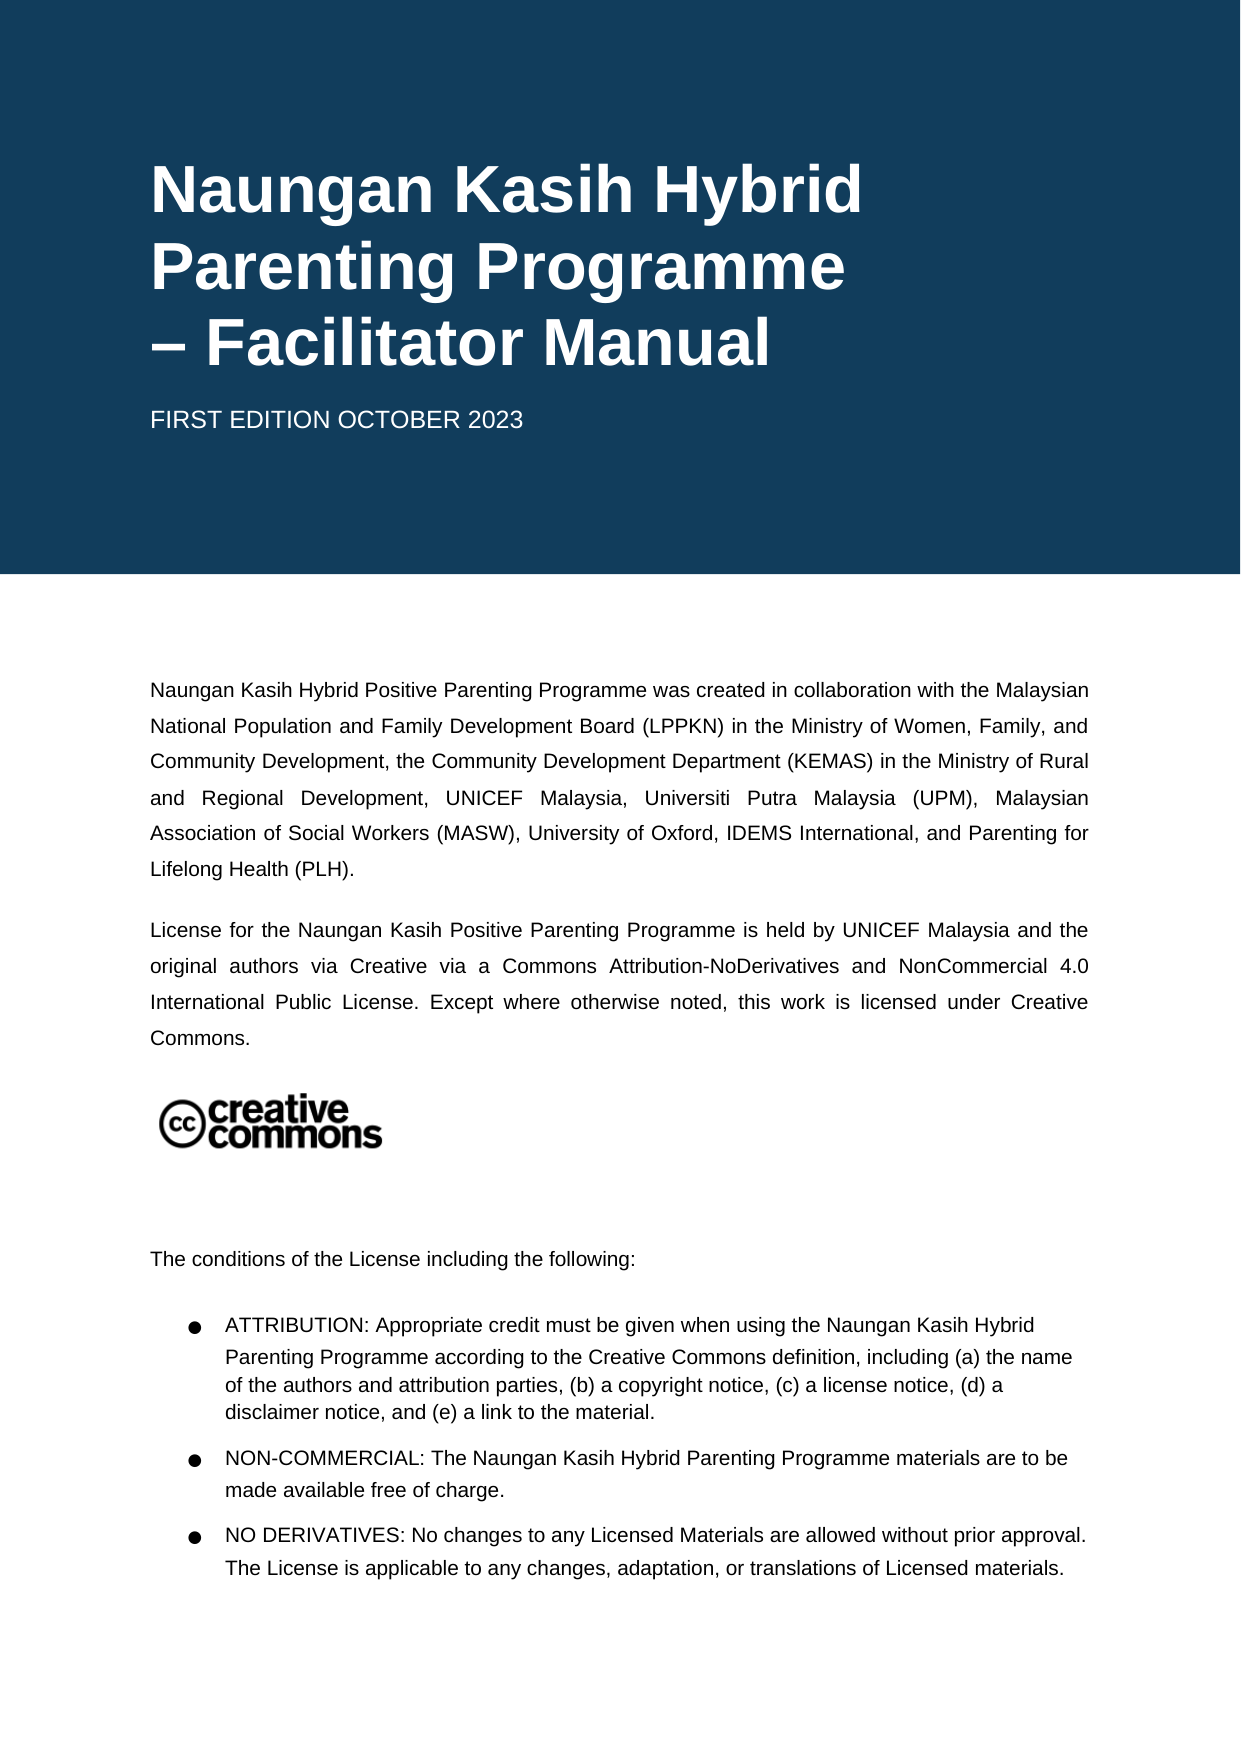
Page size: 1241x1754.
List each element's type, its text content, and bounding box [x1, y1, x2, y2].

text License for the Naungan Kasih Positive Parenting Programme is held by UNICEF Malaysia and the original authors via Creative via a Commons Attribution-NoDerivatives and NonCommercial 4.0 International Public License. Except where otherwise noted, this work is licensed under Creative Commons. [150, 918, 1090, 1050]
text Naungan Kasih Hybrid Positive Parenting Programme was created in collaboration with the Malaysian National Population and Family Development Board (LPPKN) in the Ministry of Women, Family, and Community Development, the Community Development Department (KEMAS) in the Ministry of Rural and Regional Development, UNICEF Malaysia, Universiti Putra Malaysia (UPM), Malaysian Association of Social Workers (MASW), University of Oxford, IDEMS International, and Parenting for Lifelong Health (PLH). [150, 677, 1090, 881]
text Naungan Kasih Hybrid Parenting Programme – Facilitator Manual [150, 150, 1090, 380]
list ATTRIBUTION: Appropriate credit must be given when using the Naungan Kasih Hybrid Parenting Programme according to the Creative Commons definition, including (a) the name of the authors and attribution parties, (b) a copyright notice, (c) a license notice, (d) a disclaimer notice, and (e) a link to the material. [187, 1307, 1090, 1424]
text The conditions of the License including the following: [150, 1247, 1090, 1271]
text FIRST EDITION OCTOBER 2023 [150, 405, 1090, 434]
picture [150, 1086, 412, 1164]
list NO DERIVATIVES: No changes to any Licensed Materials are allowed without prior approval. The License is applicable to any changes, adaptation, or translations of Licensed materials. [187, 1518, 1090, 1579]
list NON-COMMERCIAL: The Naungan Kasih Hybrid Parenting Programme materials are to be made available free of charge. [187, 1440, 1090, 1502]
